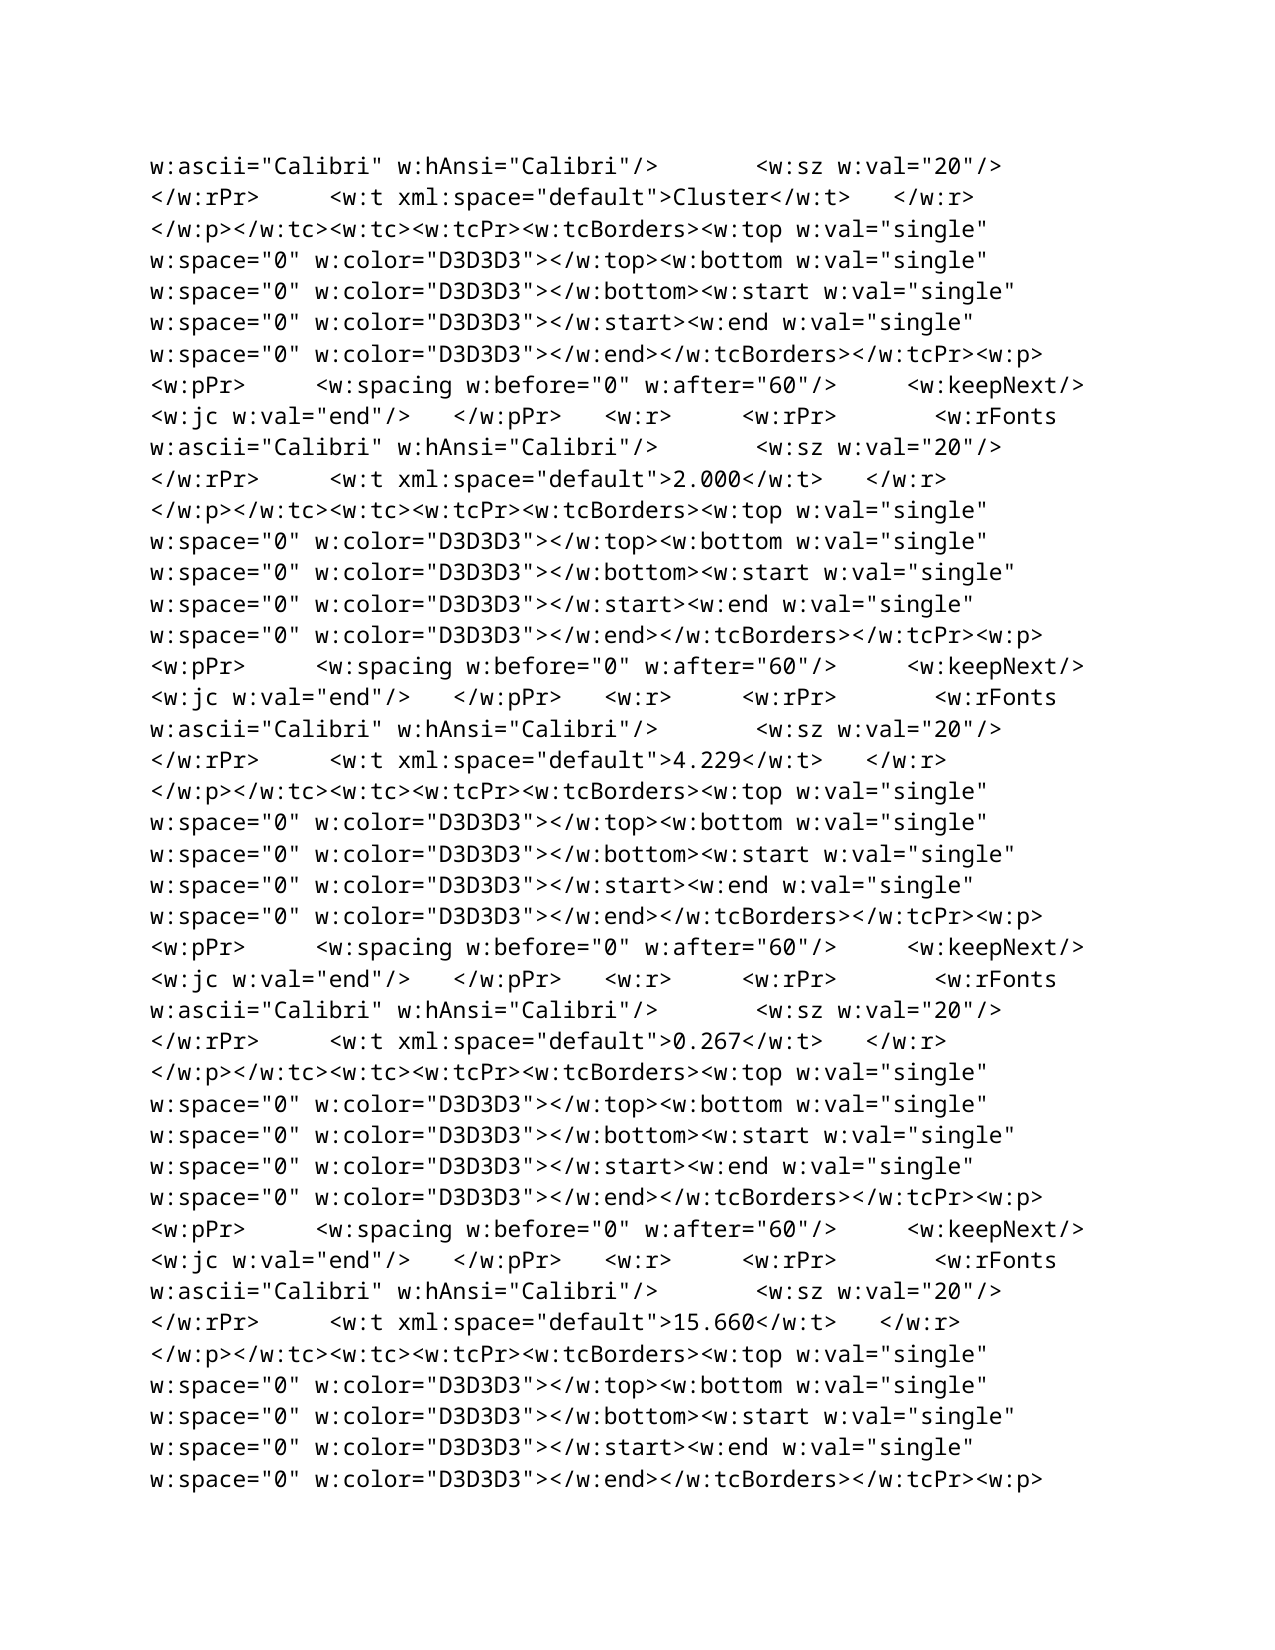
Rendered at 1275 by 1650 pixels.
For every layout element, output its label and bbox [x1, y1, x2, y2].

text [150, 150, 1125, 1494]
